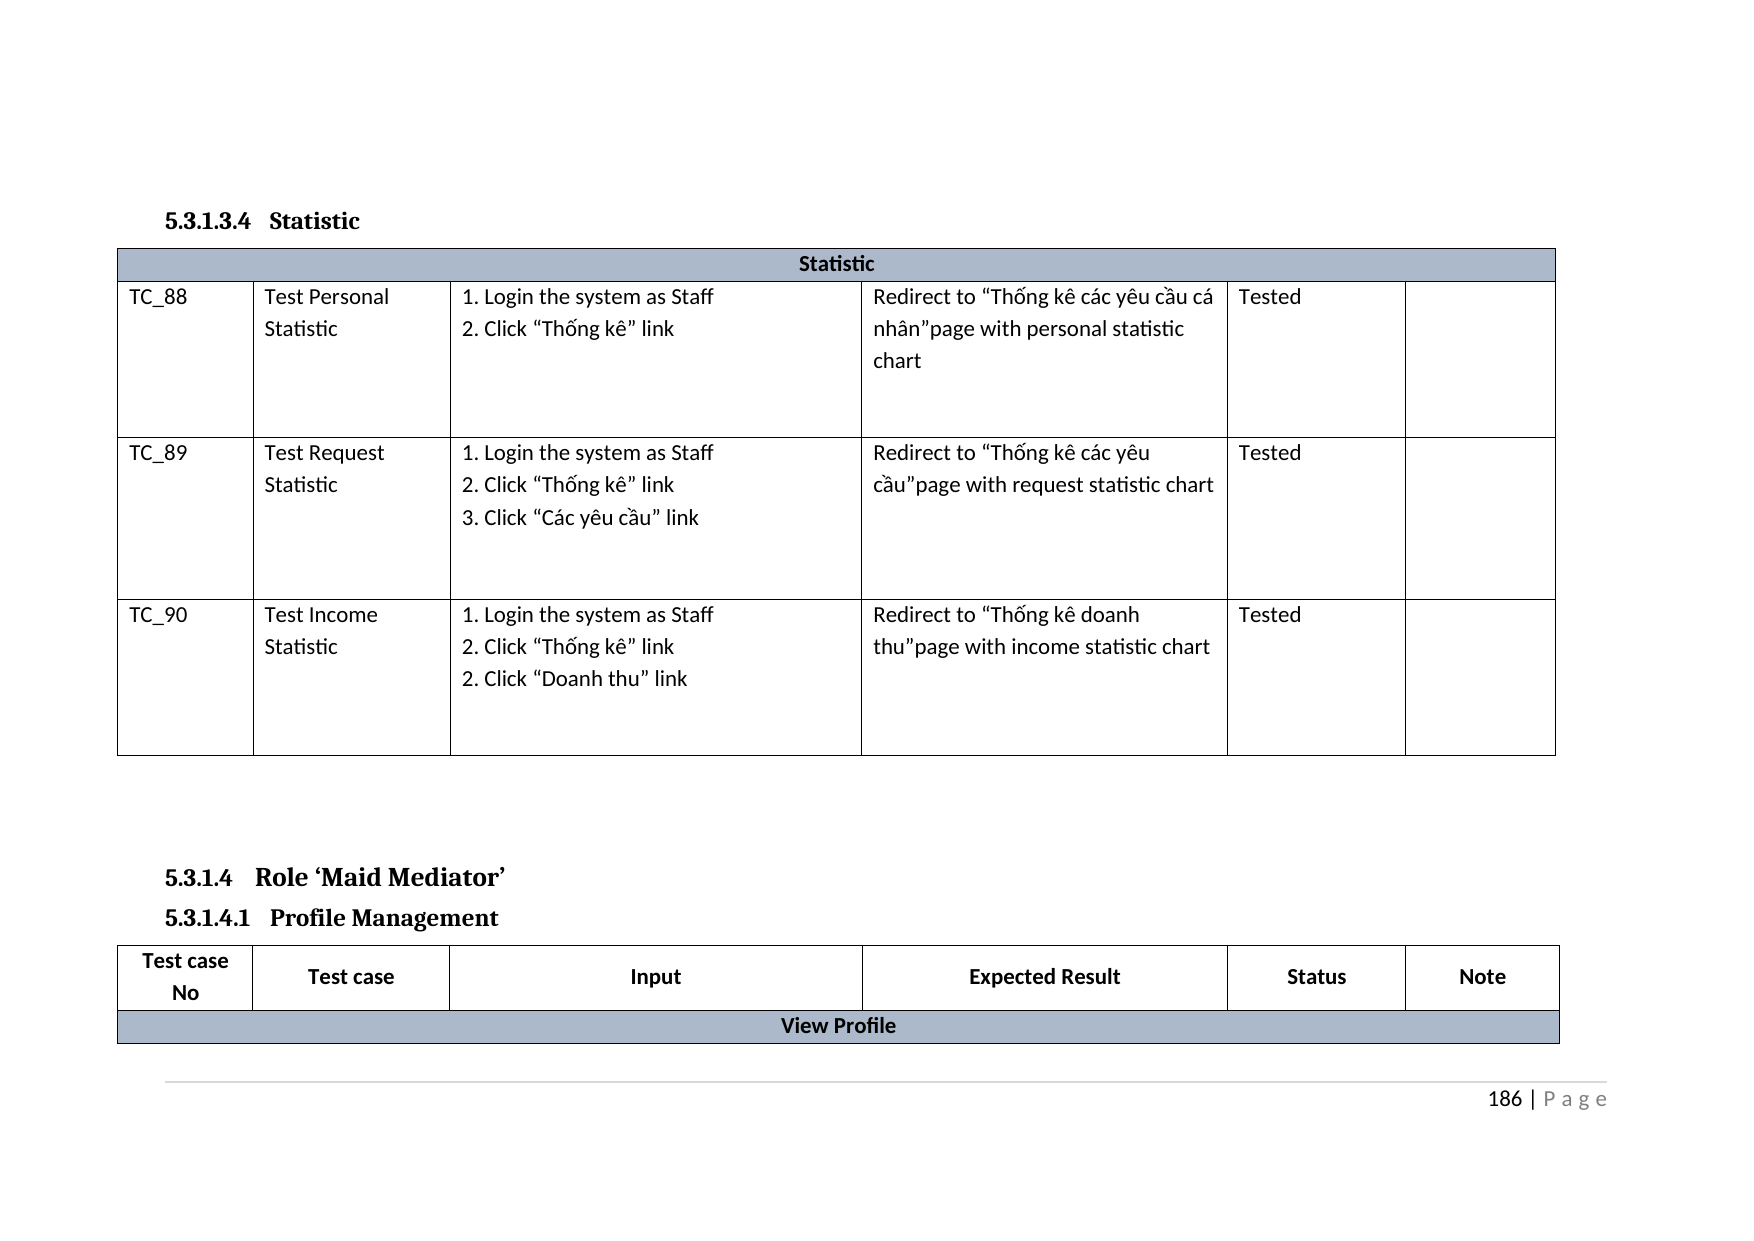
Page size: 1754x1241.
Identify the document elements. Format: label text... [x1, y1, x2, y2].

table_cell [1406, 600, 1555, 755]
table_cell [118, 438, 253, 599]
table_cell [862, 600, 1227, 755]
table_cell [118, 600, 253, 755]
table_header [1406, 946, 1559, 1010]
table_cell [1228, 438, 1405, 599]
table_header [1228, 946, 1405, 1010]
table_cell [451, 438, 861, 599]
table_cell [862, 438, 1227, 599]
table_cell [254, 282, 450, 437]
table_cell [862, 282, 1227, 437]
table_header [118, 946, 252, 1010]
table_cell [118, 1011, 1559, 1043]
subtitle Role ‘Maid Mediator’ [165, 862, 1607, 893]
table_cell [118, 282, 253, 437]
subtitle Statistic [165, 207, 1607, 236]
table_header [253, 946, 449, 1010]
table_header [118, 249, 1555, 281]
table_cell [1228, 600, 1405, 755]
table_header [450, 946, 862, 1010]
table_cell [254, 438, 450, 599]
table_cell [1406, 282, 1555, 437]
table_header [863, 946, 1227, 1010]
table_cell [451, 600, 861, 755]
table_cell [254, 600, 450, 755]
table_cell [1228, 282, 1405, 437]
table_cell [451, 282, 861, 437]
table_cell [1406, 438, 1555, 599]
subtitle Profile Management [165, 904, 1607, 932]
